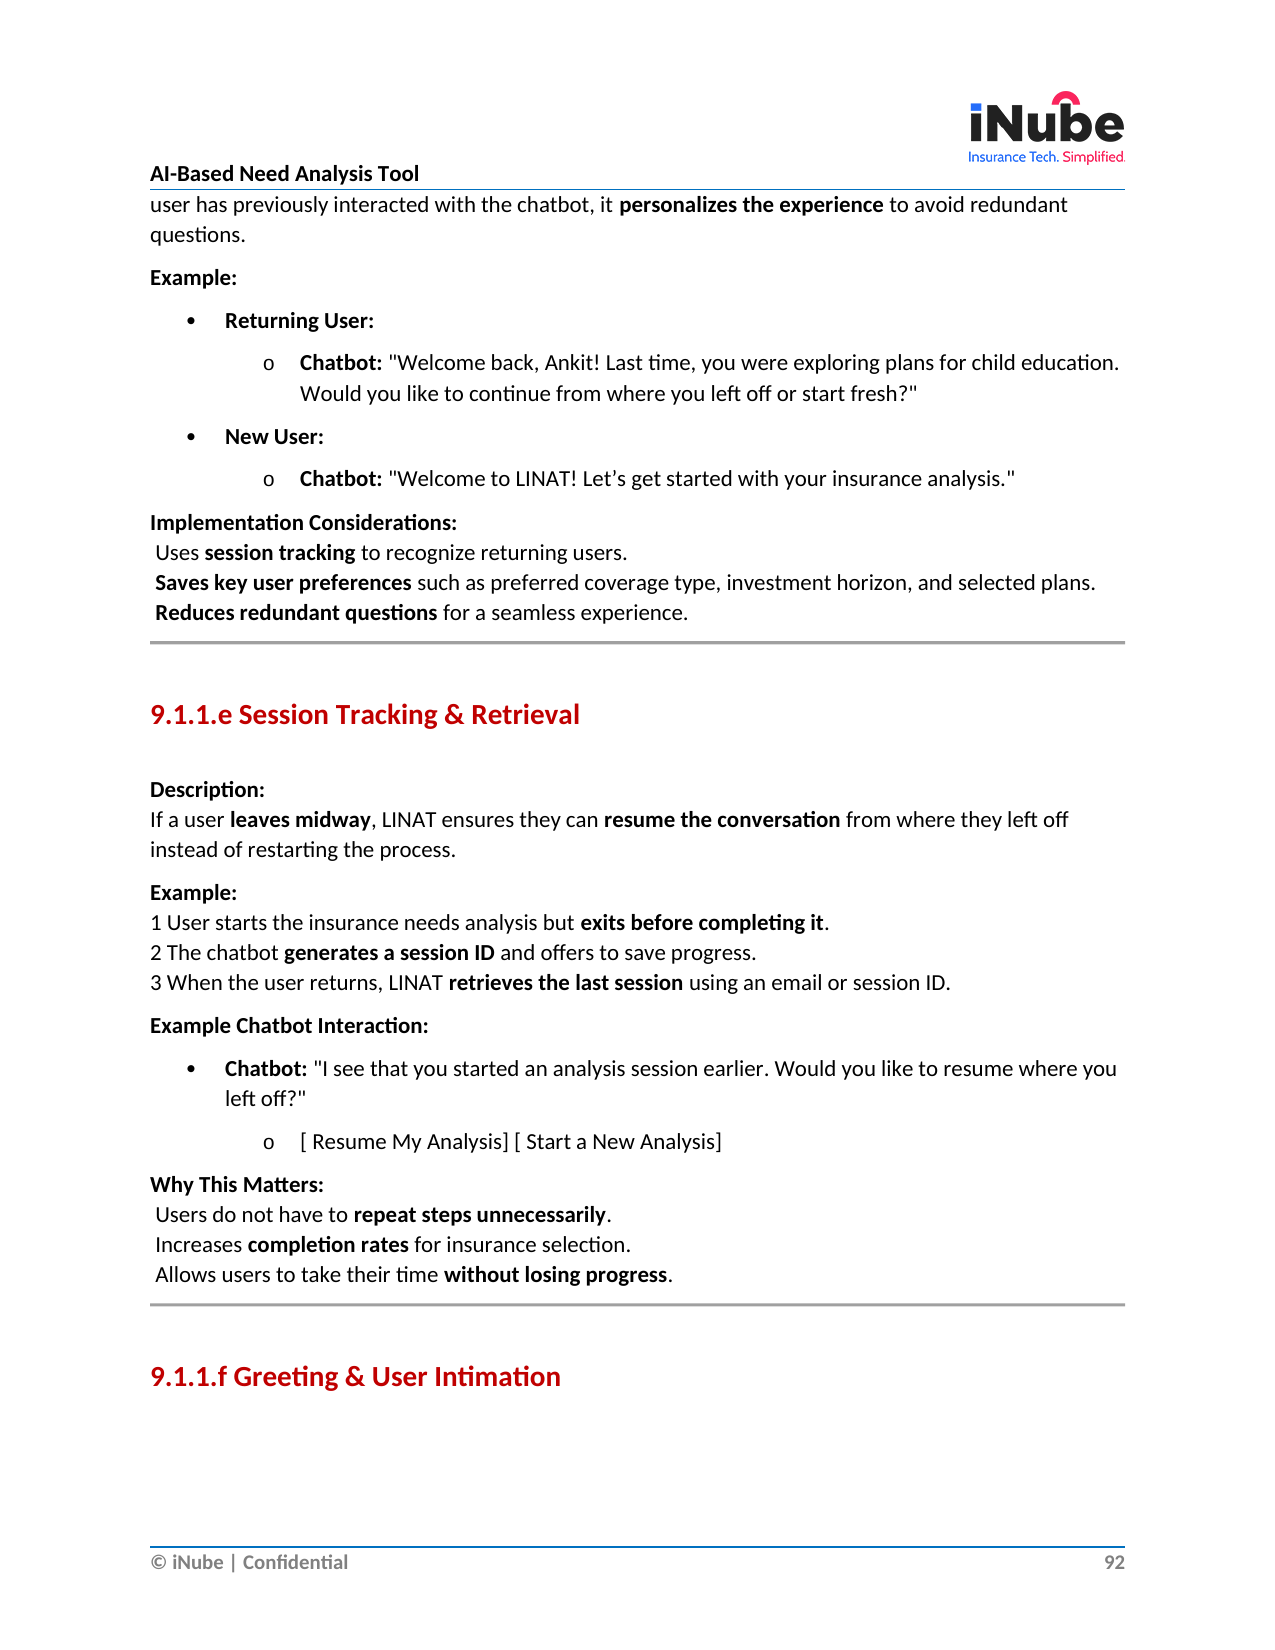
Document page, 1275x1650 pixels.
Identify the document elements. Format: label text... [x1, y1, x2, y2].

list New User: [187, 422, 1125, 450]
picture [968, 75, 1125, 182]
text Why This Matters: Users do not have to repeat steps unnecessarily. Increases completion rates for insurance selection. Allows users to take their time without losing progress. [150, 1170, 1125, 1289]
text Implementation Considerations: Uses session tracking to recognize returning users. Saves key user preferences such as preferred coverage type, investment horizon, and selected plans. Reduces redundant questions for a seamless experience. [150, 508, 1125, 626]
list [ Resume My Analysis] [ Start a New Analysis] [262, 1127, 1125, 1155]
text Example: [150, 263, 1125, 291]
subtitle 9.1.1.e Session Tracking & Retrieval [150, 696, 1125, 732]
list Chatbot: "Welcome to LINAT! Let’s get started with your insurance analysis." [262, 464, 1125, 493]
text Example: 1️ User starts the insurance needs analysis but exits before completing it. 2️ The chatbot generates a session ID and offers to save progress. 3️ When the user returns, LINAT retrieves the last session using an email or session ID. [150, 878, 1125, 996]
subtitle 9.1.1.f Greeting & User Intimation [150, 1358, 1125, 1394]
list Chatbot: "I see that you started an analysis session earlier. Would you like to resume where you left off?" [187, 1054, 1125, 1112]
text Example Chatbot Interaction: [150, 1011, 1125, 1039]
list Chatbot: "Welcome back, Ankit! Last time, you were exploring plans for child education. Would you like to continue from where you left off or start fresh?" [262, 348, 1125, 407]
list Returning User: [187, 306, 1125, 334]
text Description: If a user leaves midway, LINAT ensures they can resume the conversation from where they left off instead of restarting the process. [150, 775, 1125, 863]
